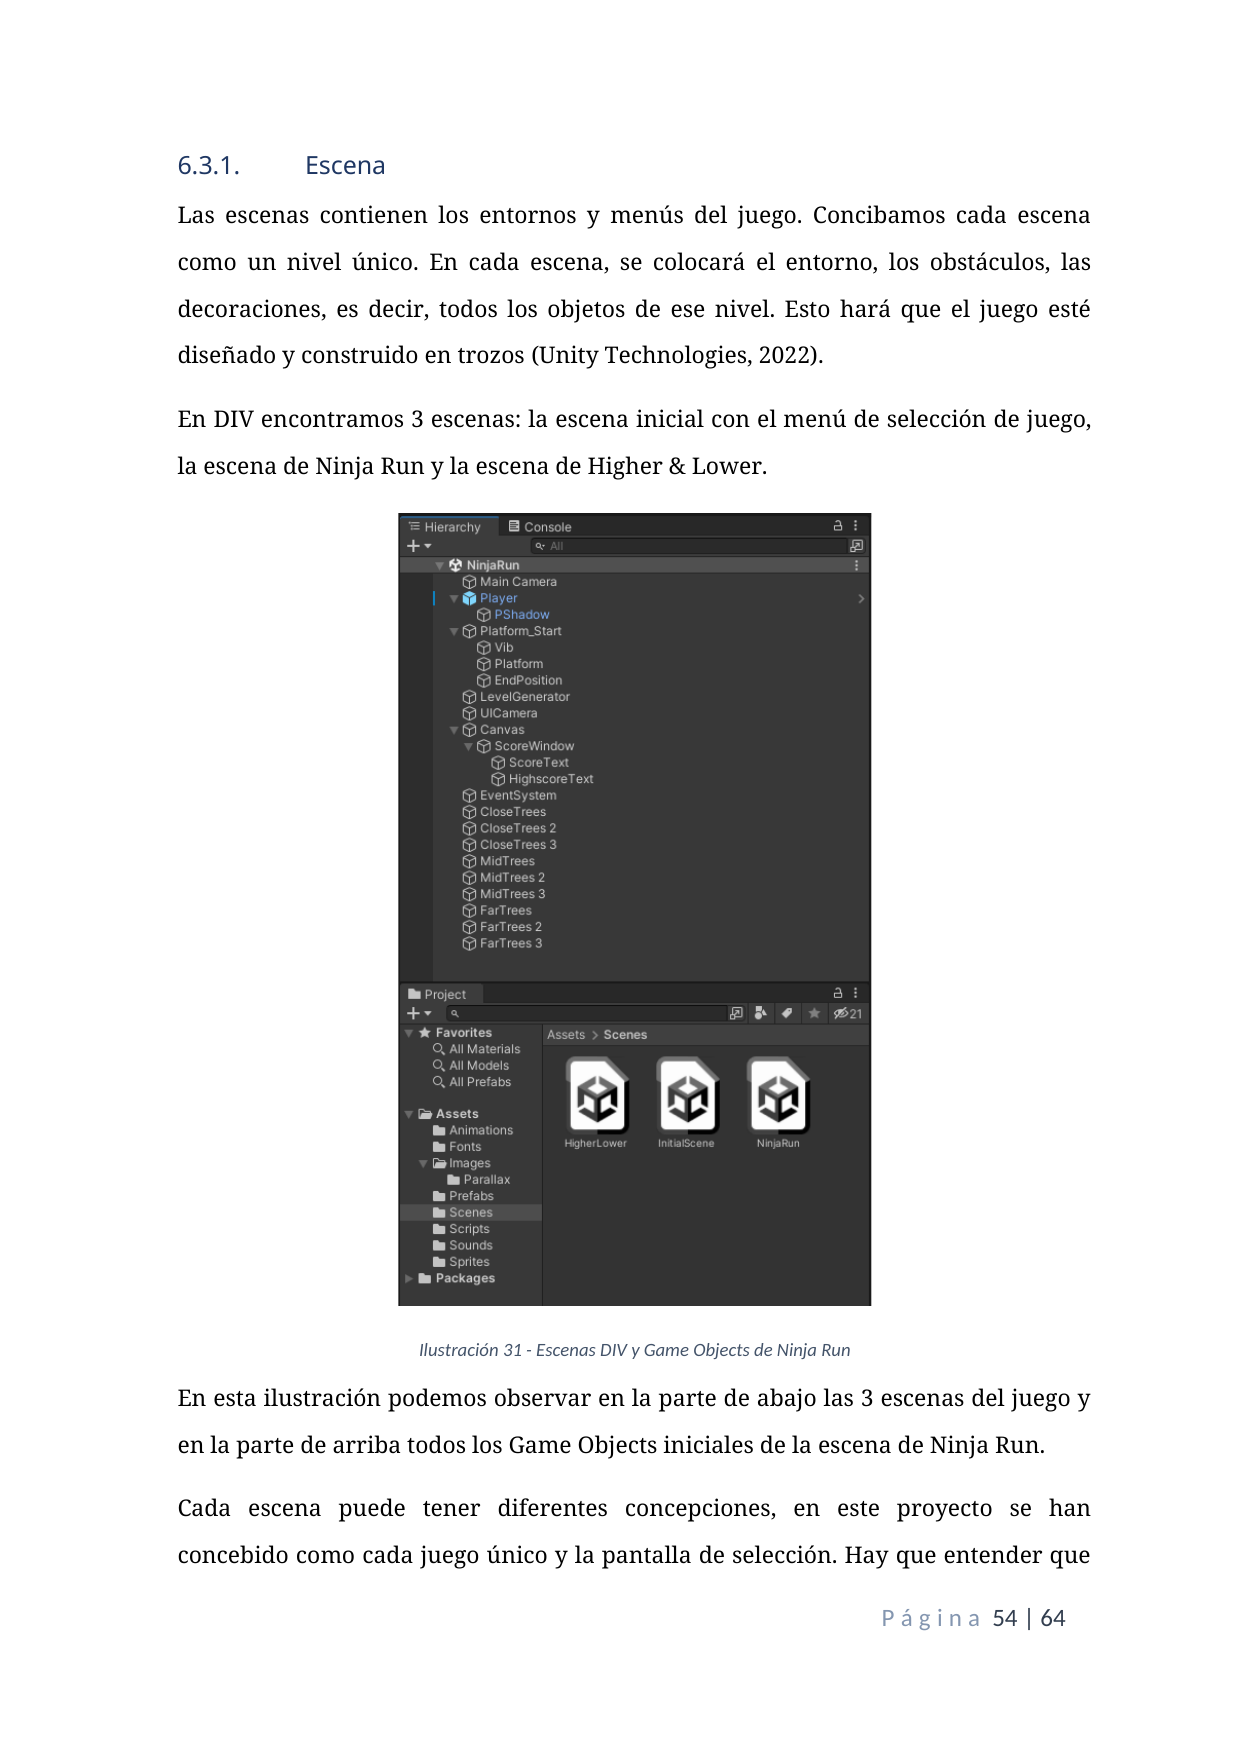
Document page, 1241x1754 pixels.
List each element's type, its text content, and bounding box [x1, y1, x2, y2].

picture [398, 513, 872, 1306]
text En DIV encontramos 3 escenas: la escena inicial con el menú de selección de juego, la escena de Ninja Run y la escena de Higher & Lower. [177, 403, 1092, 481]
text En esta ilustración podemos observar en la parte de abajo las 3 escenas del juego y en la parte de arriba todos los Game Objects iniciales de la escena de Ninja Run. [177, 1382, 1092, 1460]
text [177, 1492, 1092, 1570]
list Escena [177, 148, 1092, 182]
text Las escenas contienen los entornos y menús del juego. Concibamos cada escena como un nivel único. En cada escena, se colocará el entorno, los obstáculos, las decoraciones, es decir, todos los objetos de ese nivel. Esto hará que el juego esté diseñado y construido en trozos . [177, 199, 1092, 371]
